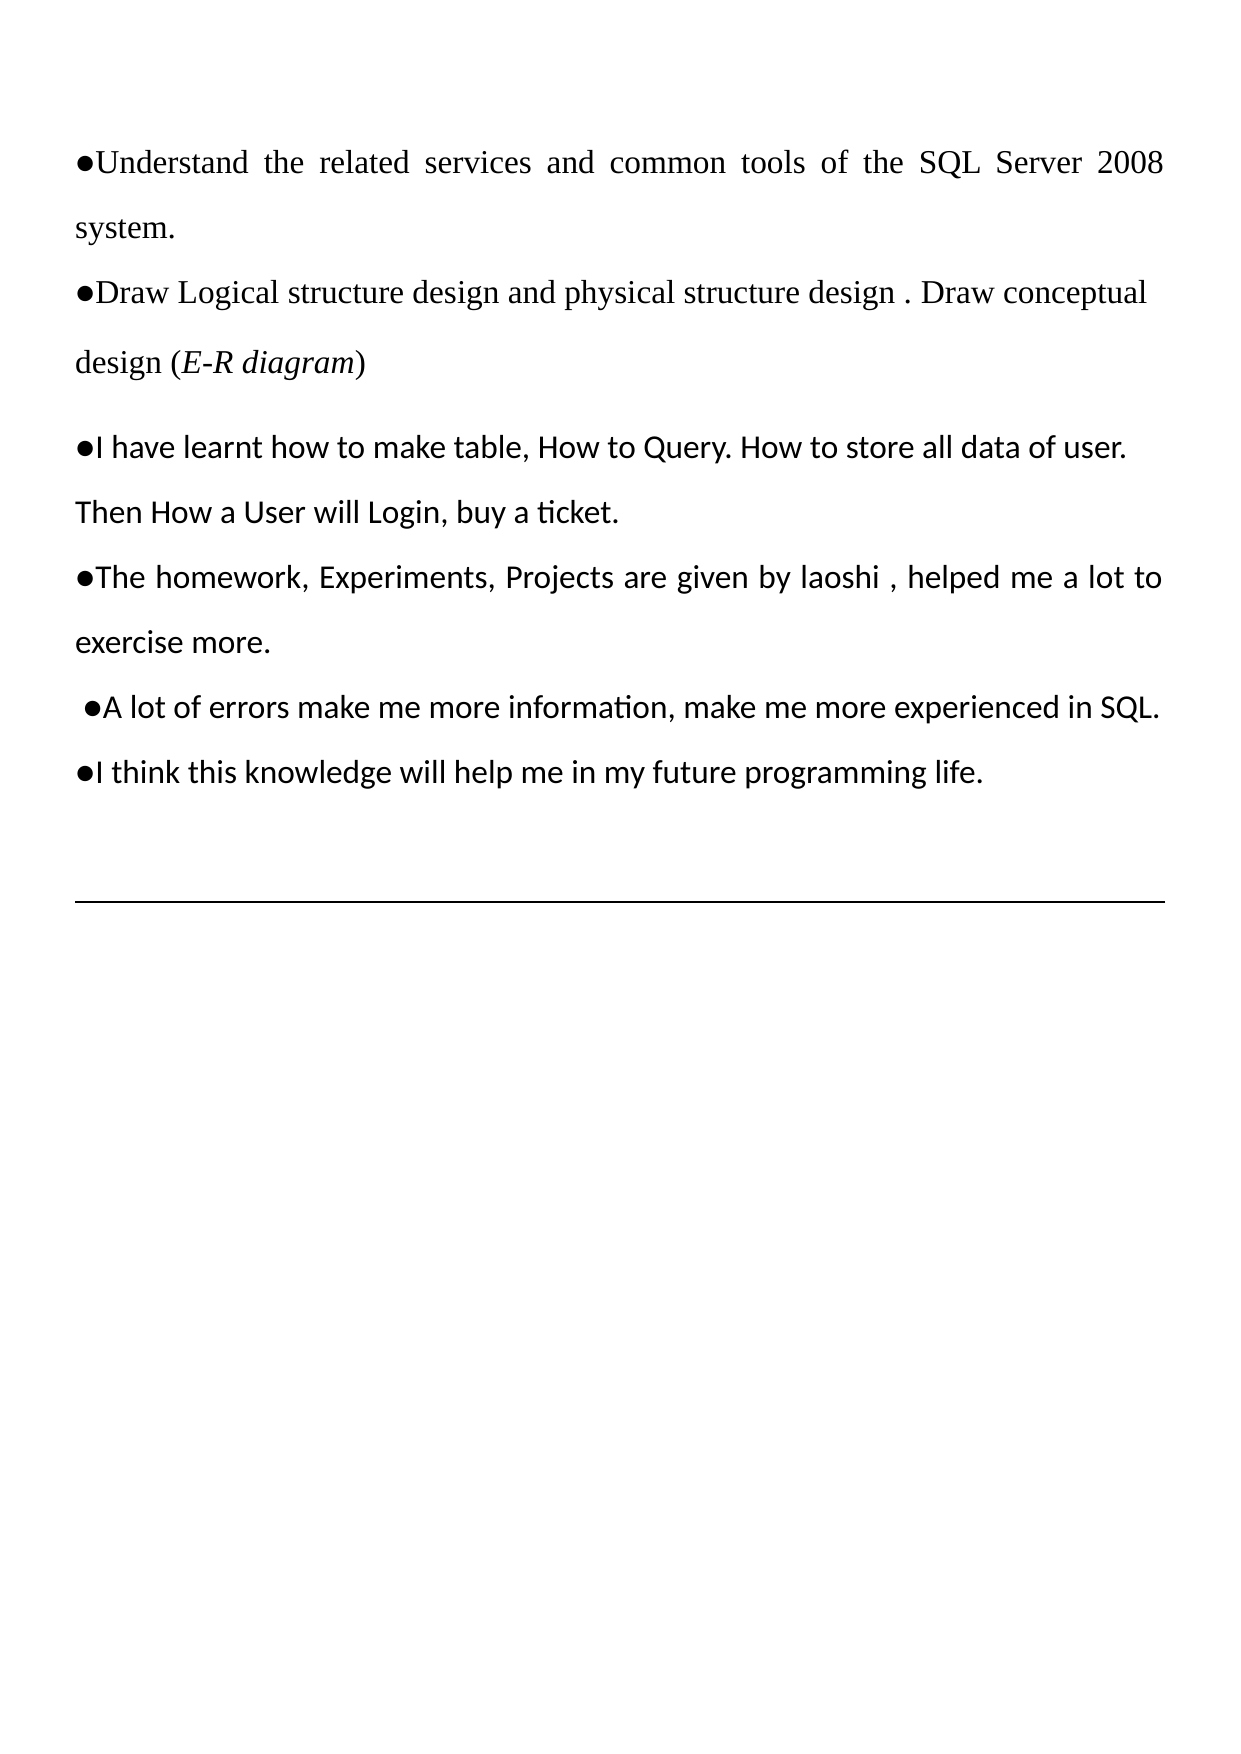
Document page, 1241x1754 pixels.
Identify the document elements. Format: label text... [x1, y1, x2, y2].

text ●Draw Logical structure design and physical structure design . Draw conceptual design (E-R diagram) [75, 259, 1165, 394]
text Then How a User will Login, buy a ticket. [75, 478, 1165, 543]
text ●A lot of errors make me more information, make me more experienced in SQL. [75, 673, 1165, 738]
text ●The homework, Experiments, Projects are given by laoshi , helped me a lot to exercise more. [75, 543, 1165, 673]
text ●I think this knowledge will help me in my future programming life. [75, 738, 1165, 803]
text ●I have learnt how to make table, How to Query. How to store all data of user. [75, 413, 1165, 478]
text ●Understand the related services and common tools of the SQL Server 2008 system. [75, 129, 1165, 259]
